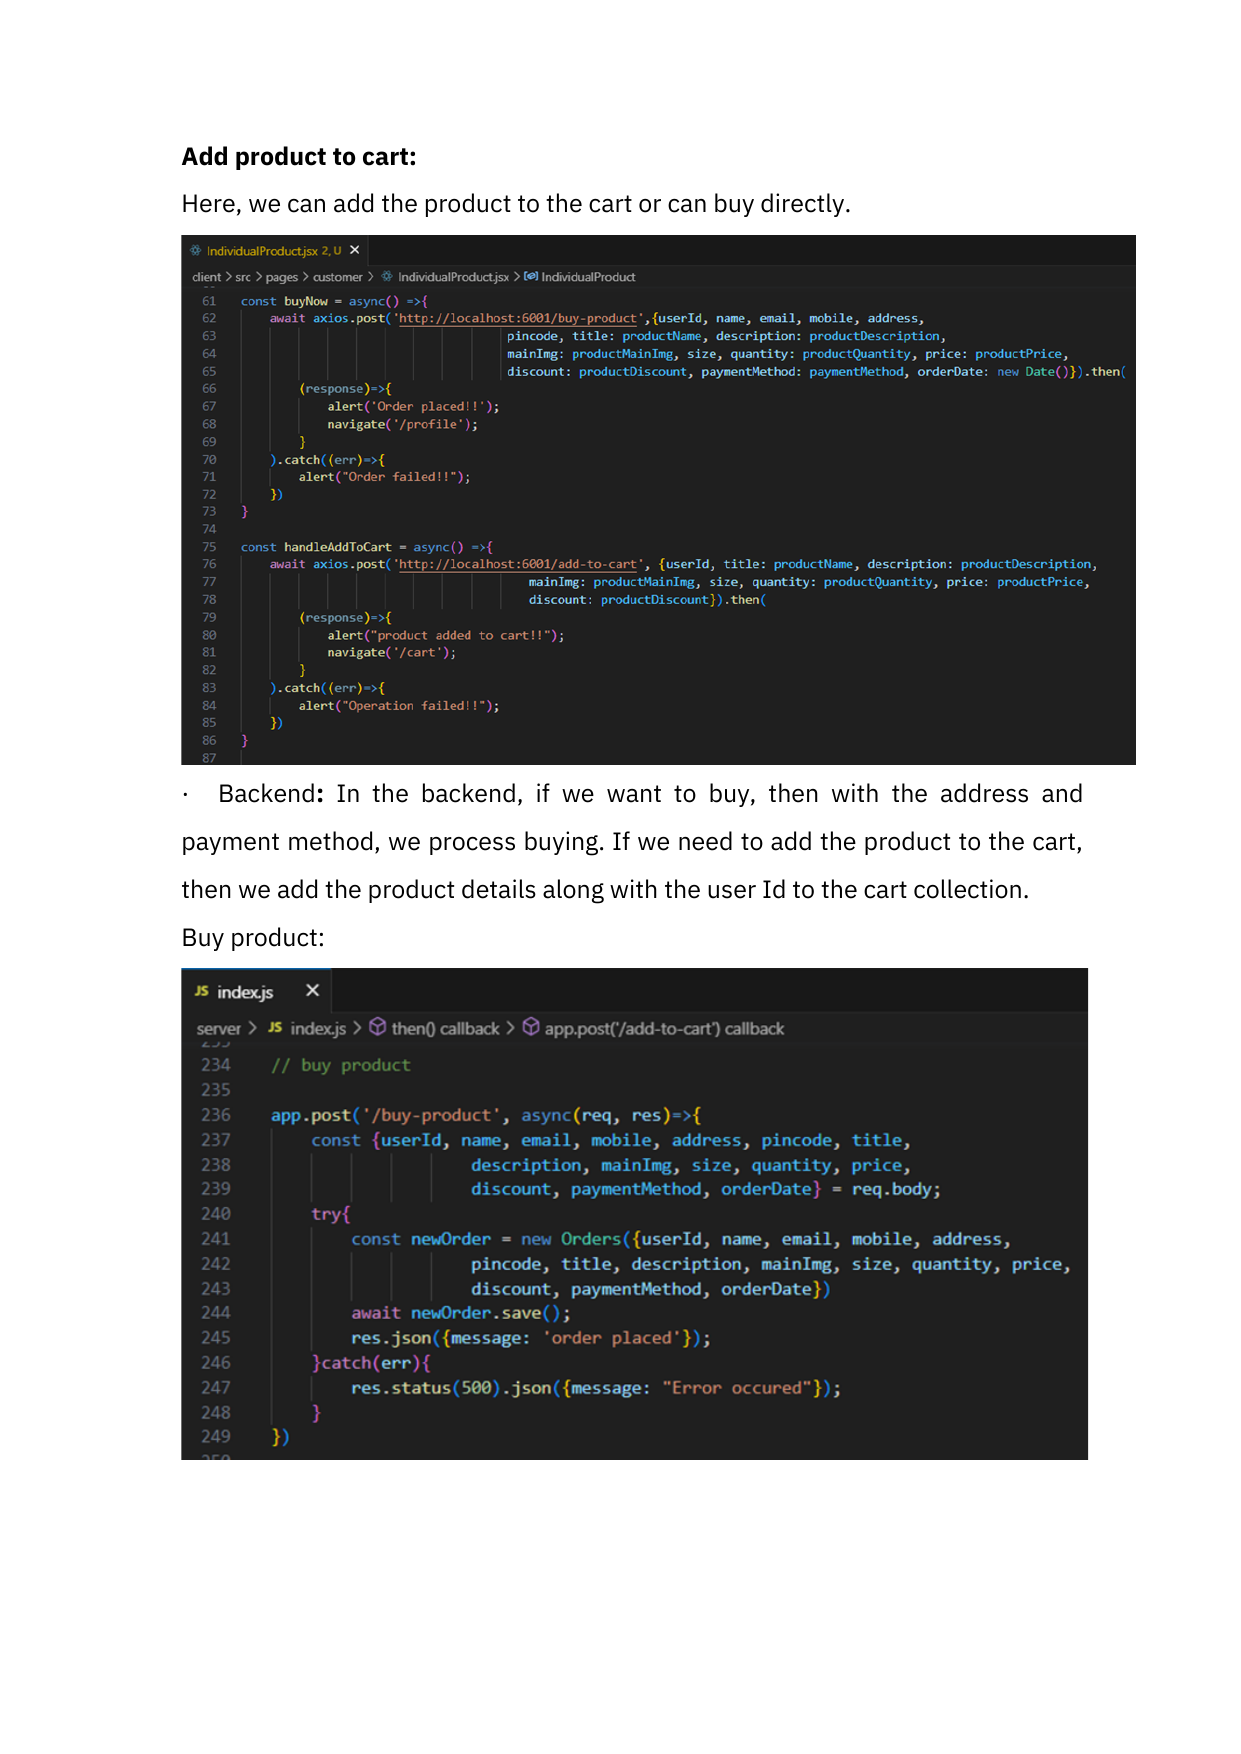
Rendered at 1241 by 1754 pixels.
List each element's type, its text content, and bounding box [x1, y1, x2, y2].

text Buy product: [181, 920, 1085, 953]
text Add product to cart: [181, 139, 1143, 172]
text Here, we can add the product to the cart or can buy directly. [181, 187, 1085, 220]
picture [181, 235, 1136, 765]
text · Backend: In the backend, if we want to buy, then with the address and payment method, we process buying. If we need to add the product to the cart, then we add the product details along with the user Id to the cart collection. [181, 777, 1085, 905]
picture [181, 968, 1089, 1460]
